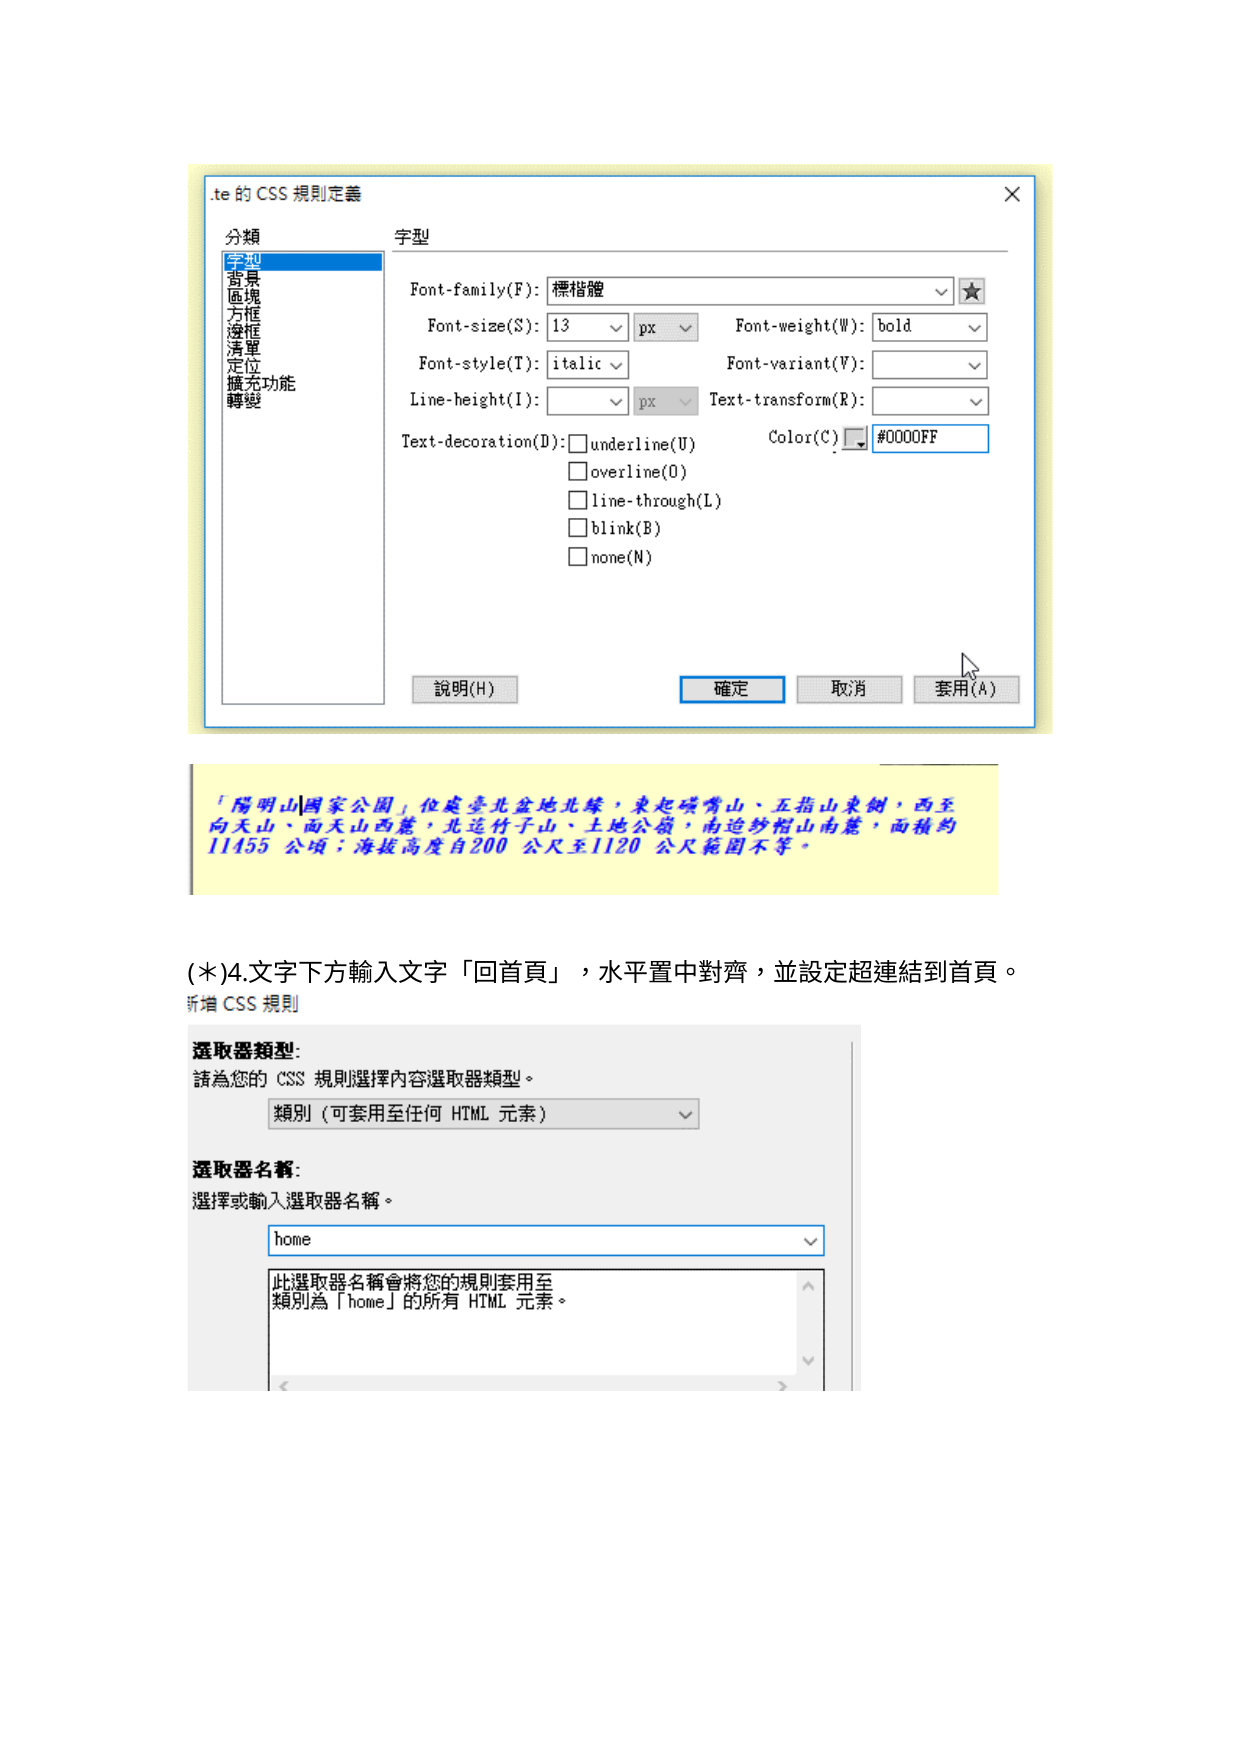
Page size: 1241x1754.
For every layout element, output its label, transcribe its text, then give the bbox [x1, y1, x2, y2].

picture [187, 164, 1053, 734]
picture [187, 764, 999, 895]
picture [187, 989, 861, 1391]
text (＊)4.文字下方輸入文字「回首頁」，水平置中對齊，並設定超連結到首頁。 [187, 952, 1053, 989]
